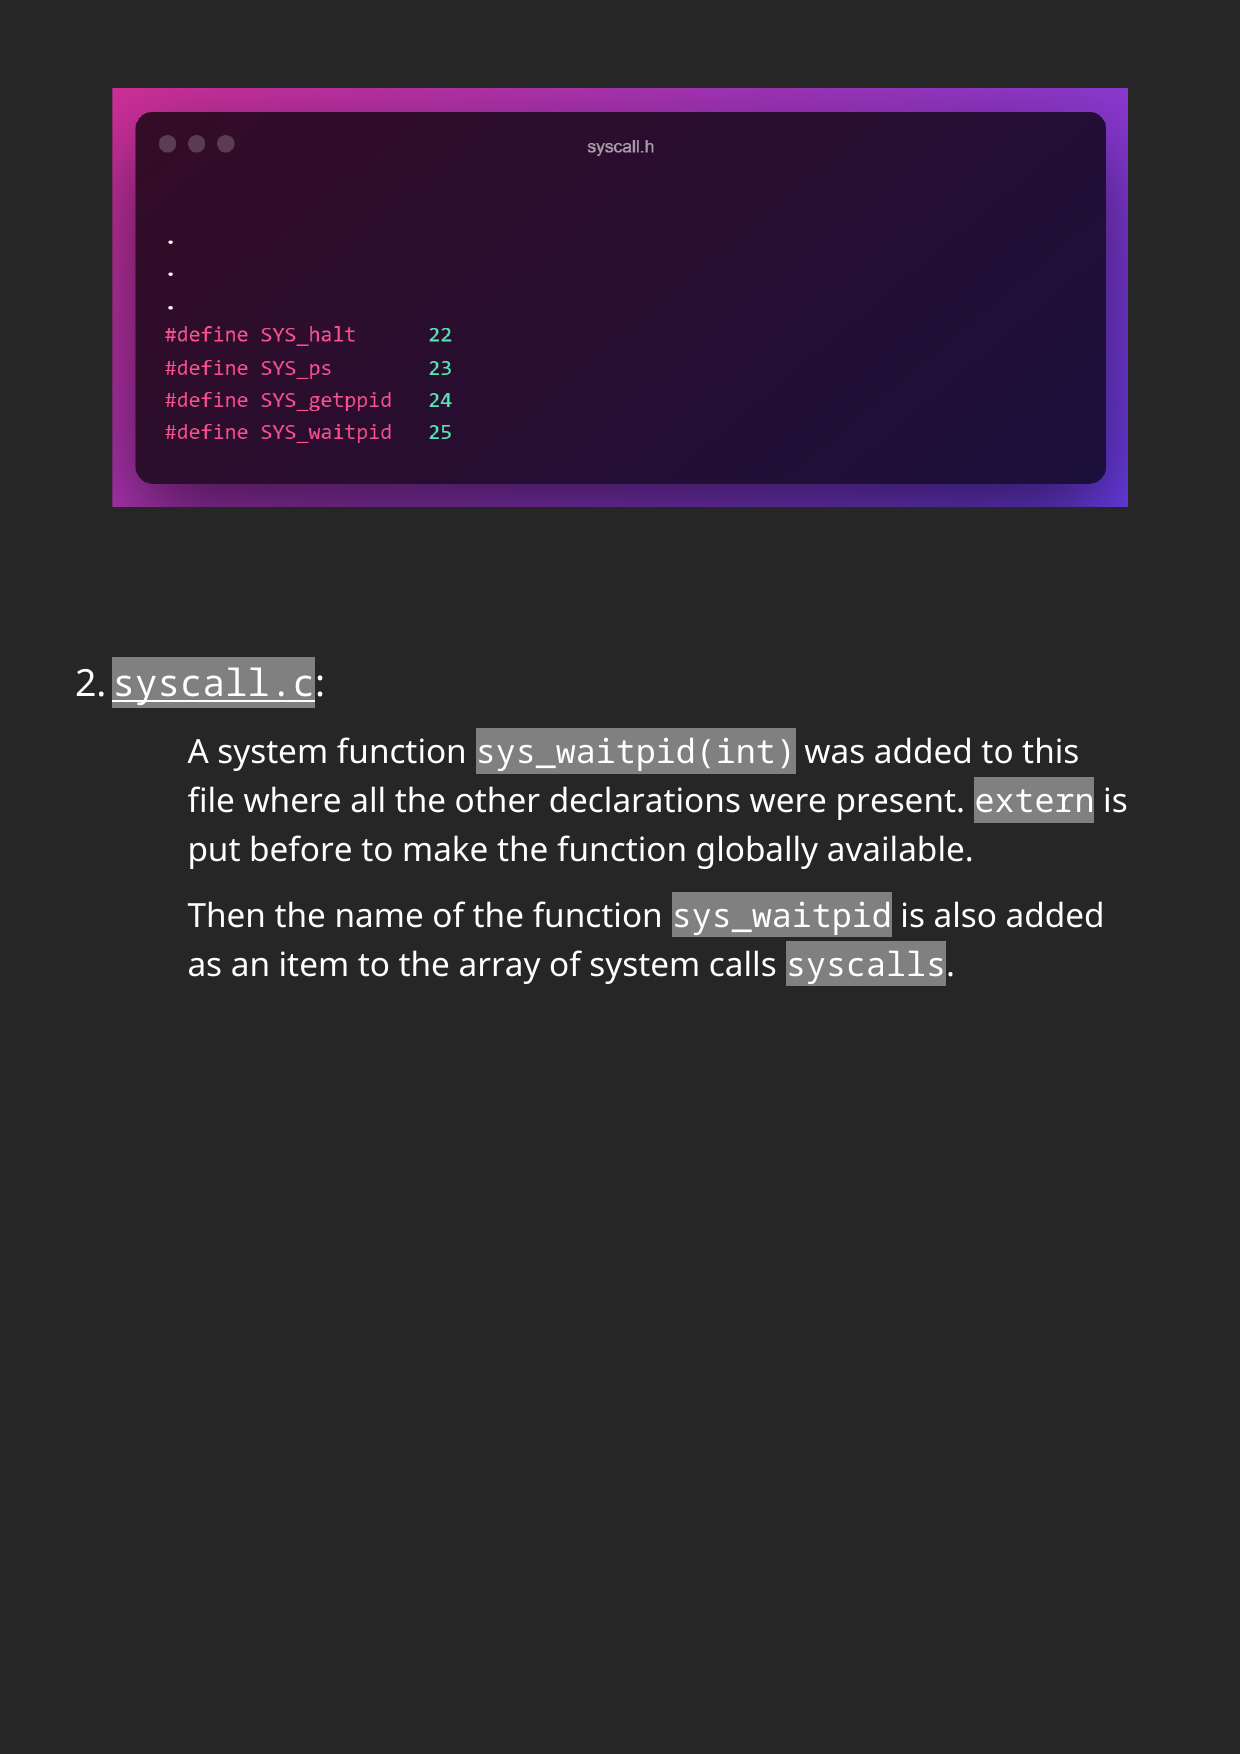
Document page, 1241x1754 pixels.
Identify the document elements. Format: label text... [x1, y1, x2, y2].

picture [112, 88, 1128, 507]
text Then the name of the function sys_waitpid is also added as an item to the array of system calls syscalls. [187, 892, 1128, 986]
text A system function sys_waitpid(int) was added to this file where all the other declarations were present. extern is put before to make the function globally available. [187, 728, 1128, 872]
list syscall.c: [75, 657, 112, 708]
list syscall.c: [315, 657, 1128, 708]
